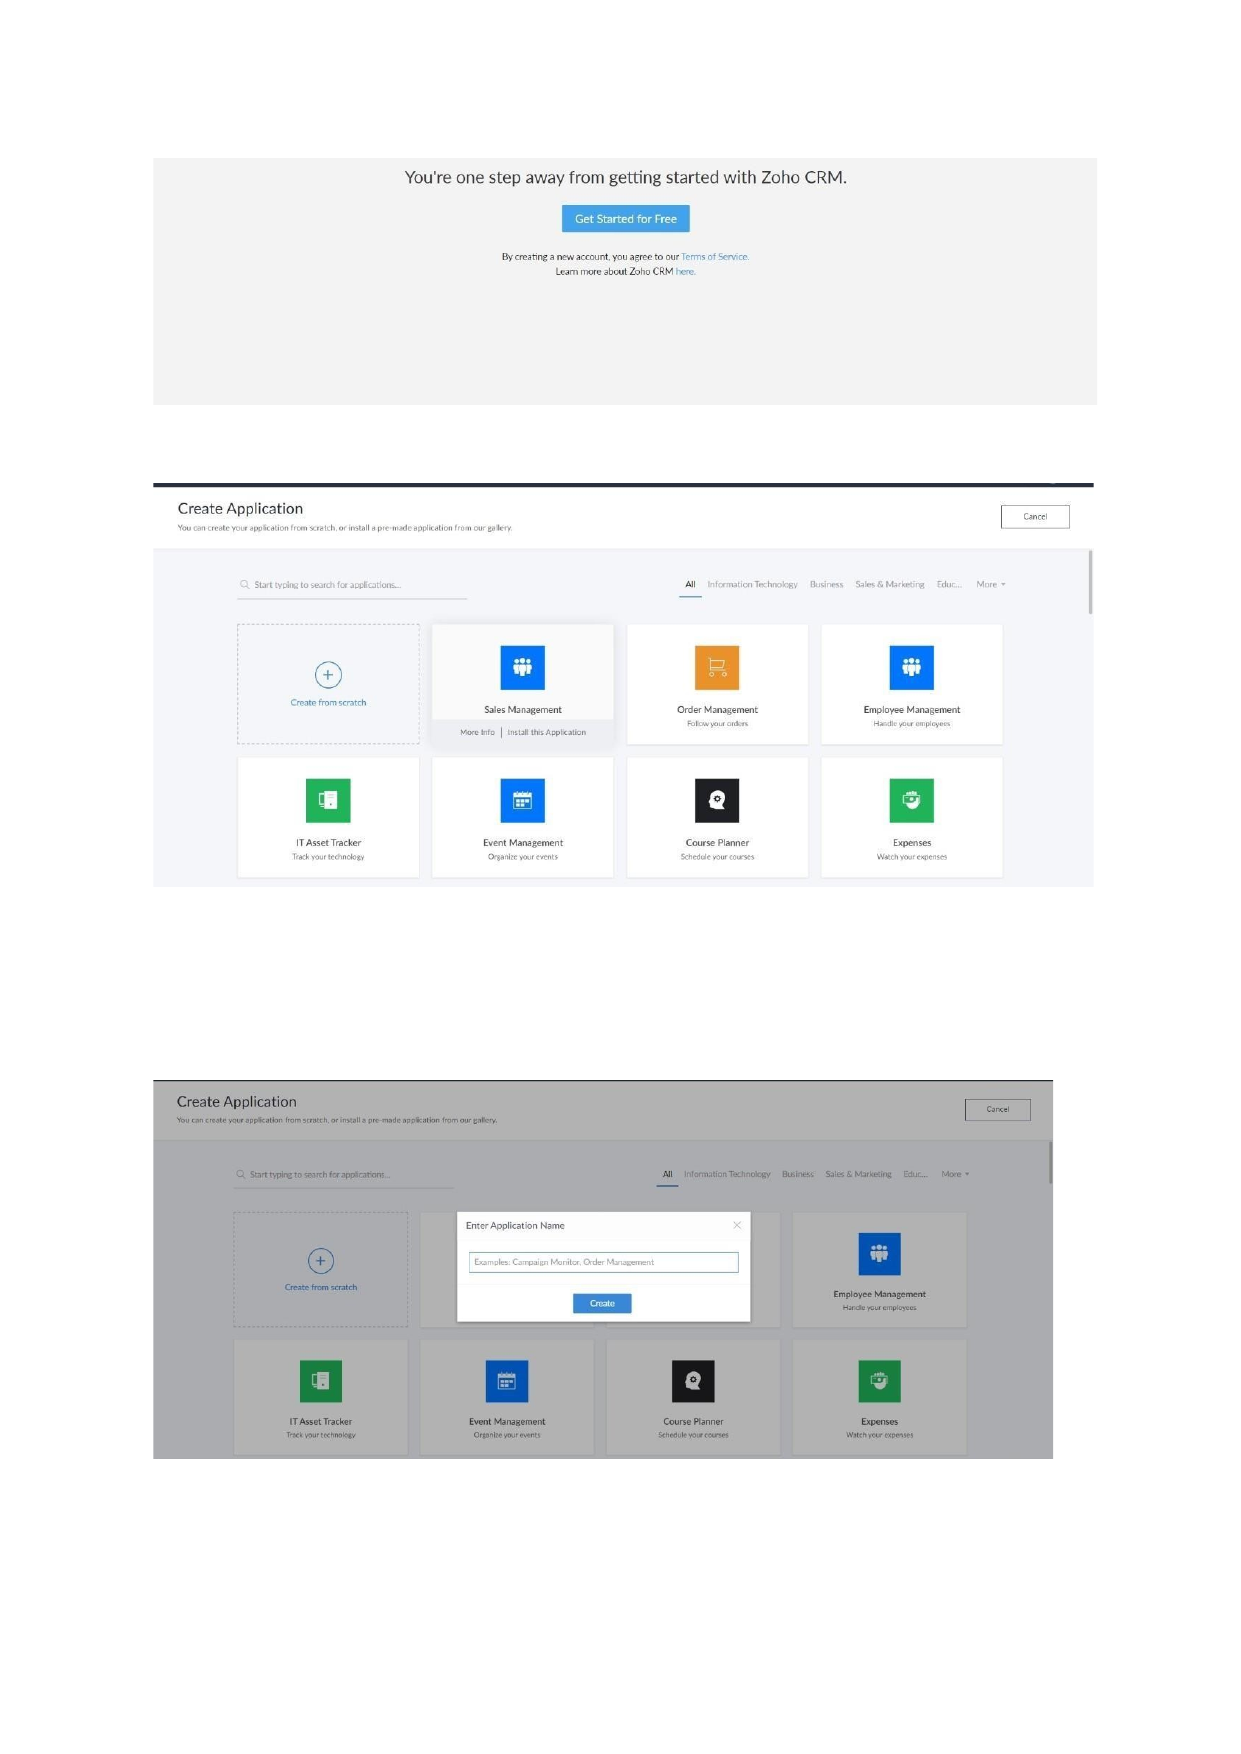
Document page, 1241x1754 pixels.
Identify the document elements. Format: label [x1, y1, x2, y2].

picture [153, 483, 1094, 887]
picture [153, 1080, 1054, 1459]
picture [153, 158, 1098, 405]
